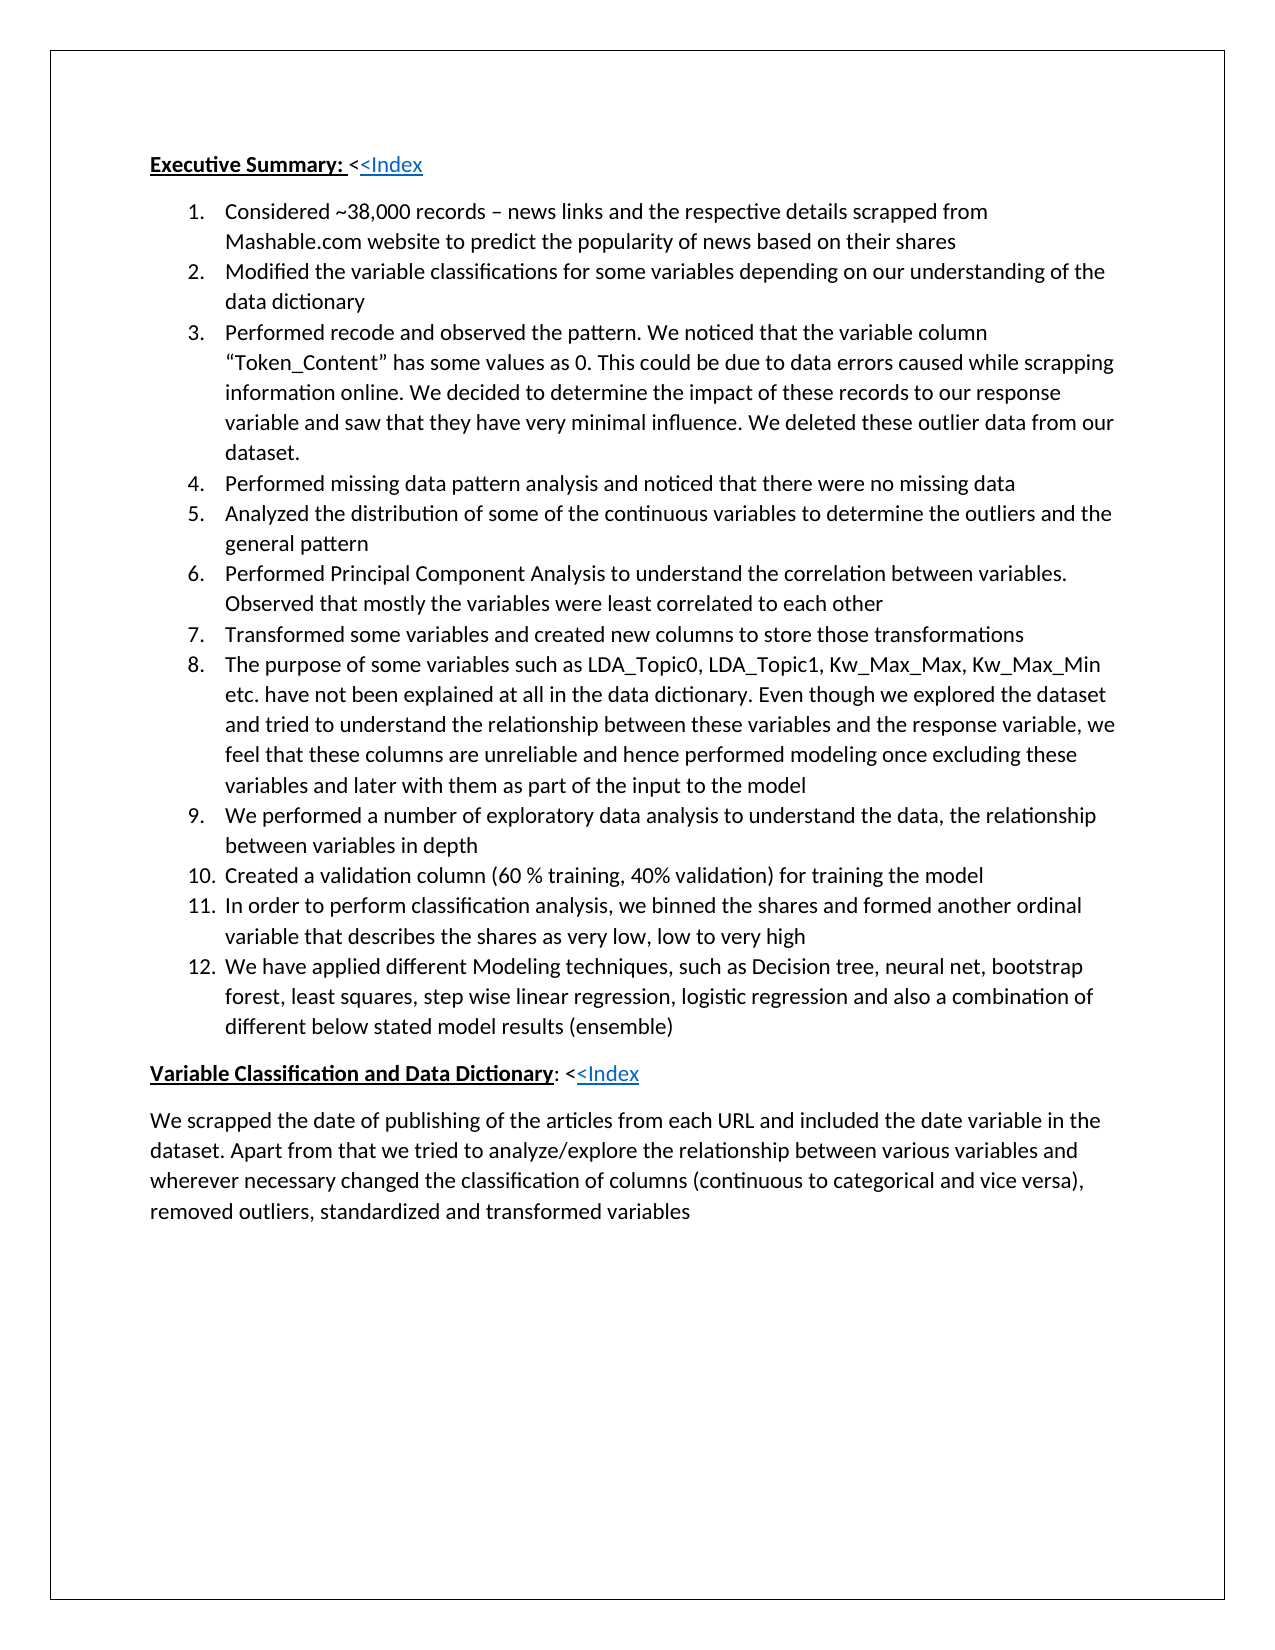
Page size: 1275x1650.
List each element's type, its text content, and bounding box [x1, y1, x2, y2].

text Executive Summary: <<Index [150, 150, 1125, 178]
text Variable Classification and Data Dictionary: <<Index [150, 1059, 1125, 1087]
list Performed recode and observed the pattern. We noticed that the variable column “Token_Content” has some values as 0. This could be due to data errors caused while scrapping information online. We decided to determine the impact of these records to our response variable and saw that they have very minimal influence. We deleted these outlier data from our dataset. [187, 318, 1125, 467]
list Modified the variable classifications for some variables depending on our understanding of the data dictionary [187, 257, 1125, 316]
list Considered ~38,000 records – news links and the respective details scrapped from Mashable.com website to predict the popularity of news based on their shares [187, 197, 1125, 255]
list We have applied different Modeling techniques, such as Decision tree, neural net, bootstrap forest, least squares, step wise linear regression, logistic regression and also a combination of different below stated model results (ensemble) [187, 952, 1125, 1041]
list We performed a number of exploratory data analysis to understand the data, the relationship between variables in depth [187, 801, 1125, 859]
list Created a validation column (60 % training, 40% validation) for training the model [187, 861, 1125, 889]
list The purpose of some variables such as LDA_Topic0, LDA_Topic1, Kw_Max_Max, Kw_Max_Min etc. have not been explained at all in the data dictionary. Even though we explored the dataset and tried to understand the relationship between these variables and the response variable, we feel that these columns are unreliable and hence performed modeling once excluding these variables and later with them as part of the input to the model [187, 650, 1125, 799]
list Performed Principal Component Analysis to understand the correlation between variables. Observed that mostly the variables were least correlated to each other [187, 559, 1125, 618]
list Analyzed the distribution of some of the continuous variables to determine the outliers and the general pattern [187, 499, 1125, 557]
list In order to perform classification analysis, we binned the shares and formed another ordinal variable that describes the shares as very low, low to very high [187, 892, 1125, 950]
text We scrapped the date of publishing of the articles from each URL and included the date variable in the dataset. Apart from that we tried to analyze/explore the relationship between various variables and wherever necessary changed the classification of columns (continuous to categorical and vice versa), removed outliers, standardized and transformed variables [150, 1106, 1125, 1225]
list Transformed some variables and created new columns to store those transformations [187, 620, 1125, 648]
list Performed missing data pattern analysis and noticed that there were no missing data [187, 469, 1125, 497]
